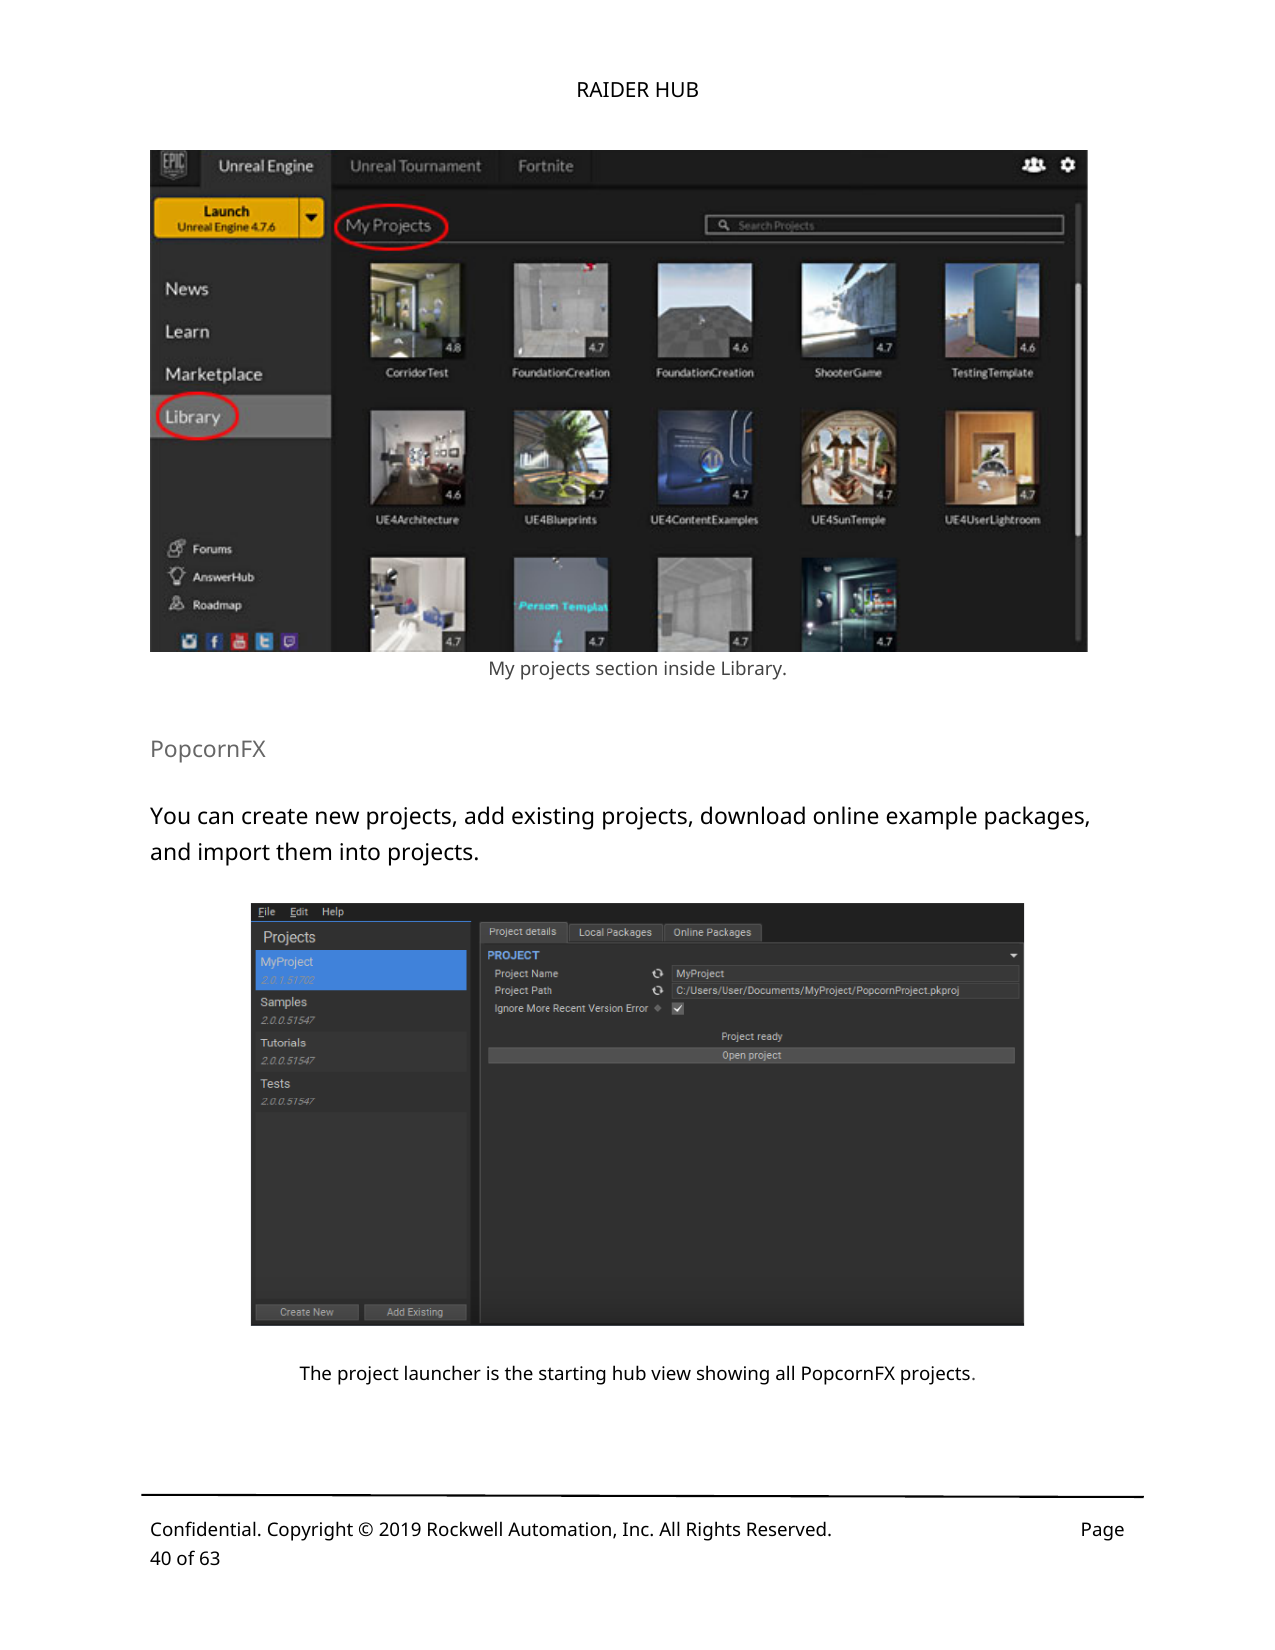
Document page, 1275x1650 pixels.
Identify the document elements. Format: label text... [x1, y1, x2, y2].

text The project launcher is the starting hub view showing all PopcornFX projects. [150, 1360, 1125, 1386]
picture [250, 903, 1025, 1326]
subtitle PopcornFX [150, 733, 1125, 764]
text You can create new projects, add existing projects, download online example packages, and import them into projects. [150, 800, 1125, 867]
text My projects section inside Library. [150, 655, 1125, 681]
picture [150, 150, 1088, 652]
